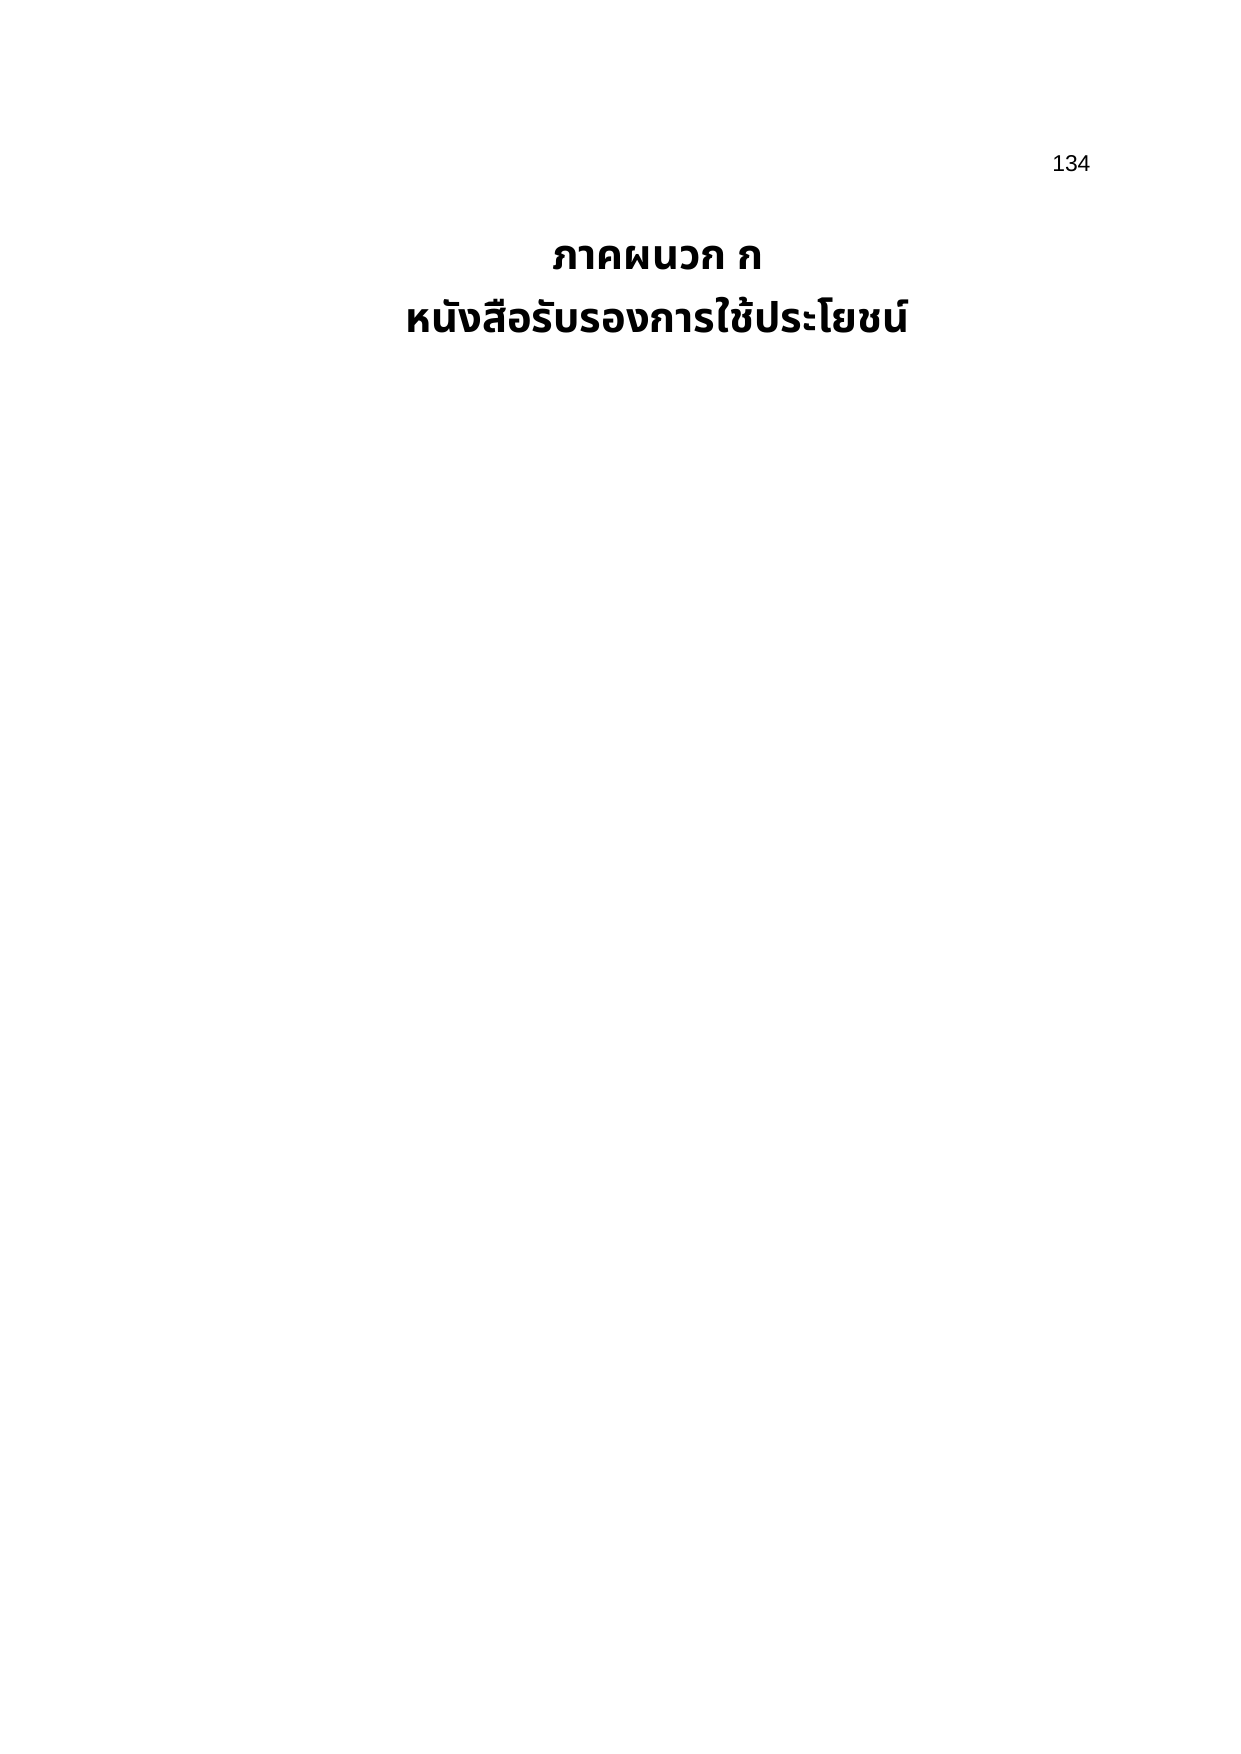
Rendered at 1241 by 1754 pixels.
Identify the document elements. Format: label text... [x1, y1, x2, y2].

text หนังสือรับรองการใช้ประโยชน์ [225, 288, 1090, 351]
subtitle ภาคผนวก ก [225, 225, 1090, 288]
